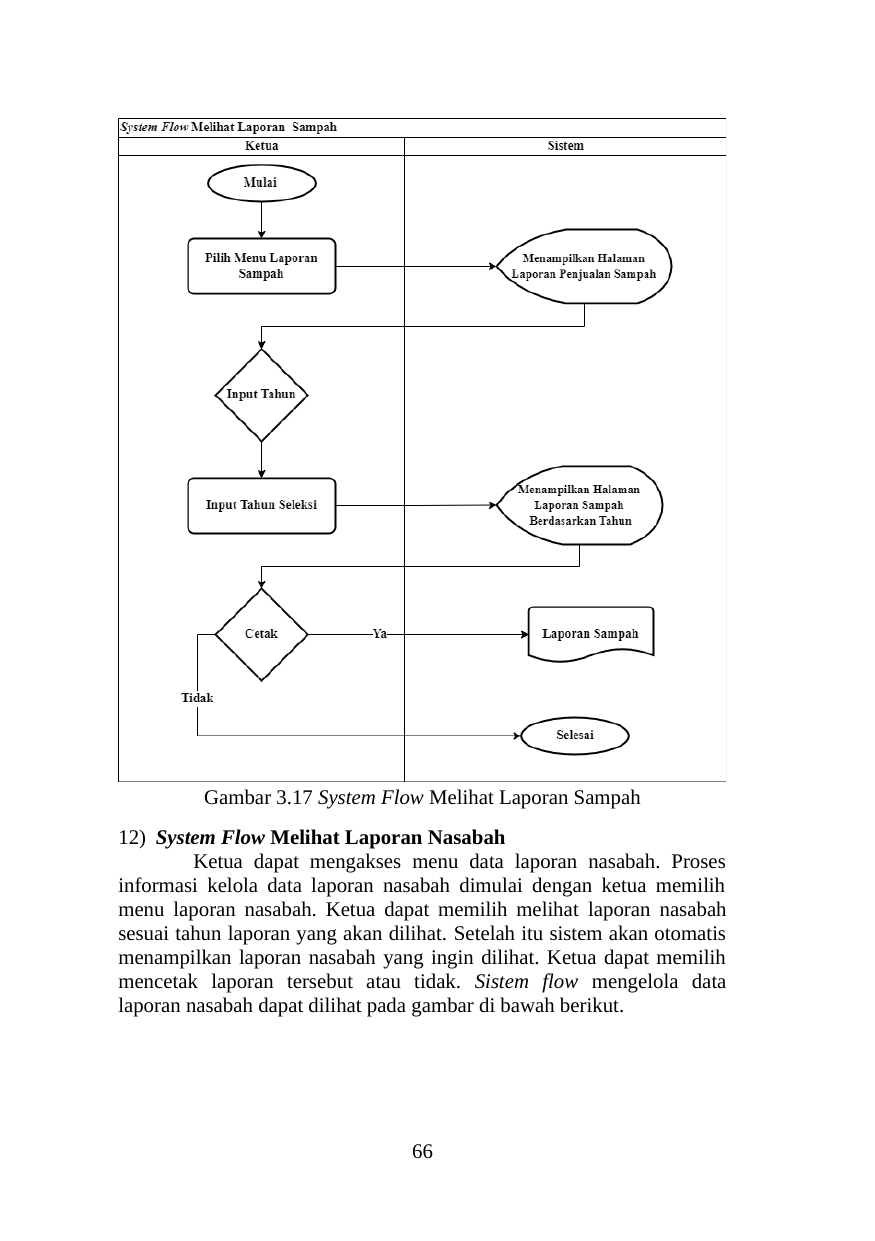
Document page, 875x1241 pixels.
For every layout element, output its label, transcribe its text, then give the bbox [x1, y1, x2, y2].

text Gambar 3.17 System Flow Melihat Laporan Sampah [118, 785, 726, 809]
subtitle System Flow Melihat Laporan Nasabah [118, 825, 726, 849]
text Ketua dapat mengakses menu data laporan nasabah. Proses informasi kelola data laporan nasabah dimulai dengan ketua memilih menu laporan nasabah. Ketua dapat memilih melihat laporan nasabah sesuai tahun laporan yang akan dilihat. Setelah itu sistem akan otomatis menampilkan laporan nasabah yang ingin dilihat. Ketua dapat memilih mencetak laporan tersebut atau tidak. Sistem flow mengelola data laporan nasabah dapat dilihat pada gambar di bawah berikut. [118, 849, 726, 1017]
picture [118, 118, 727, 782]
